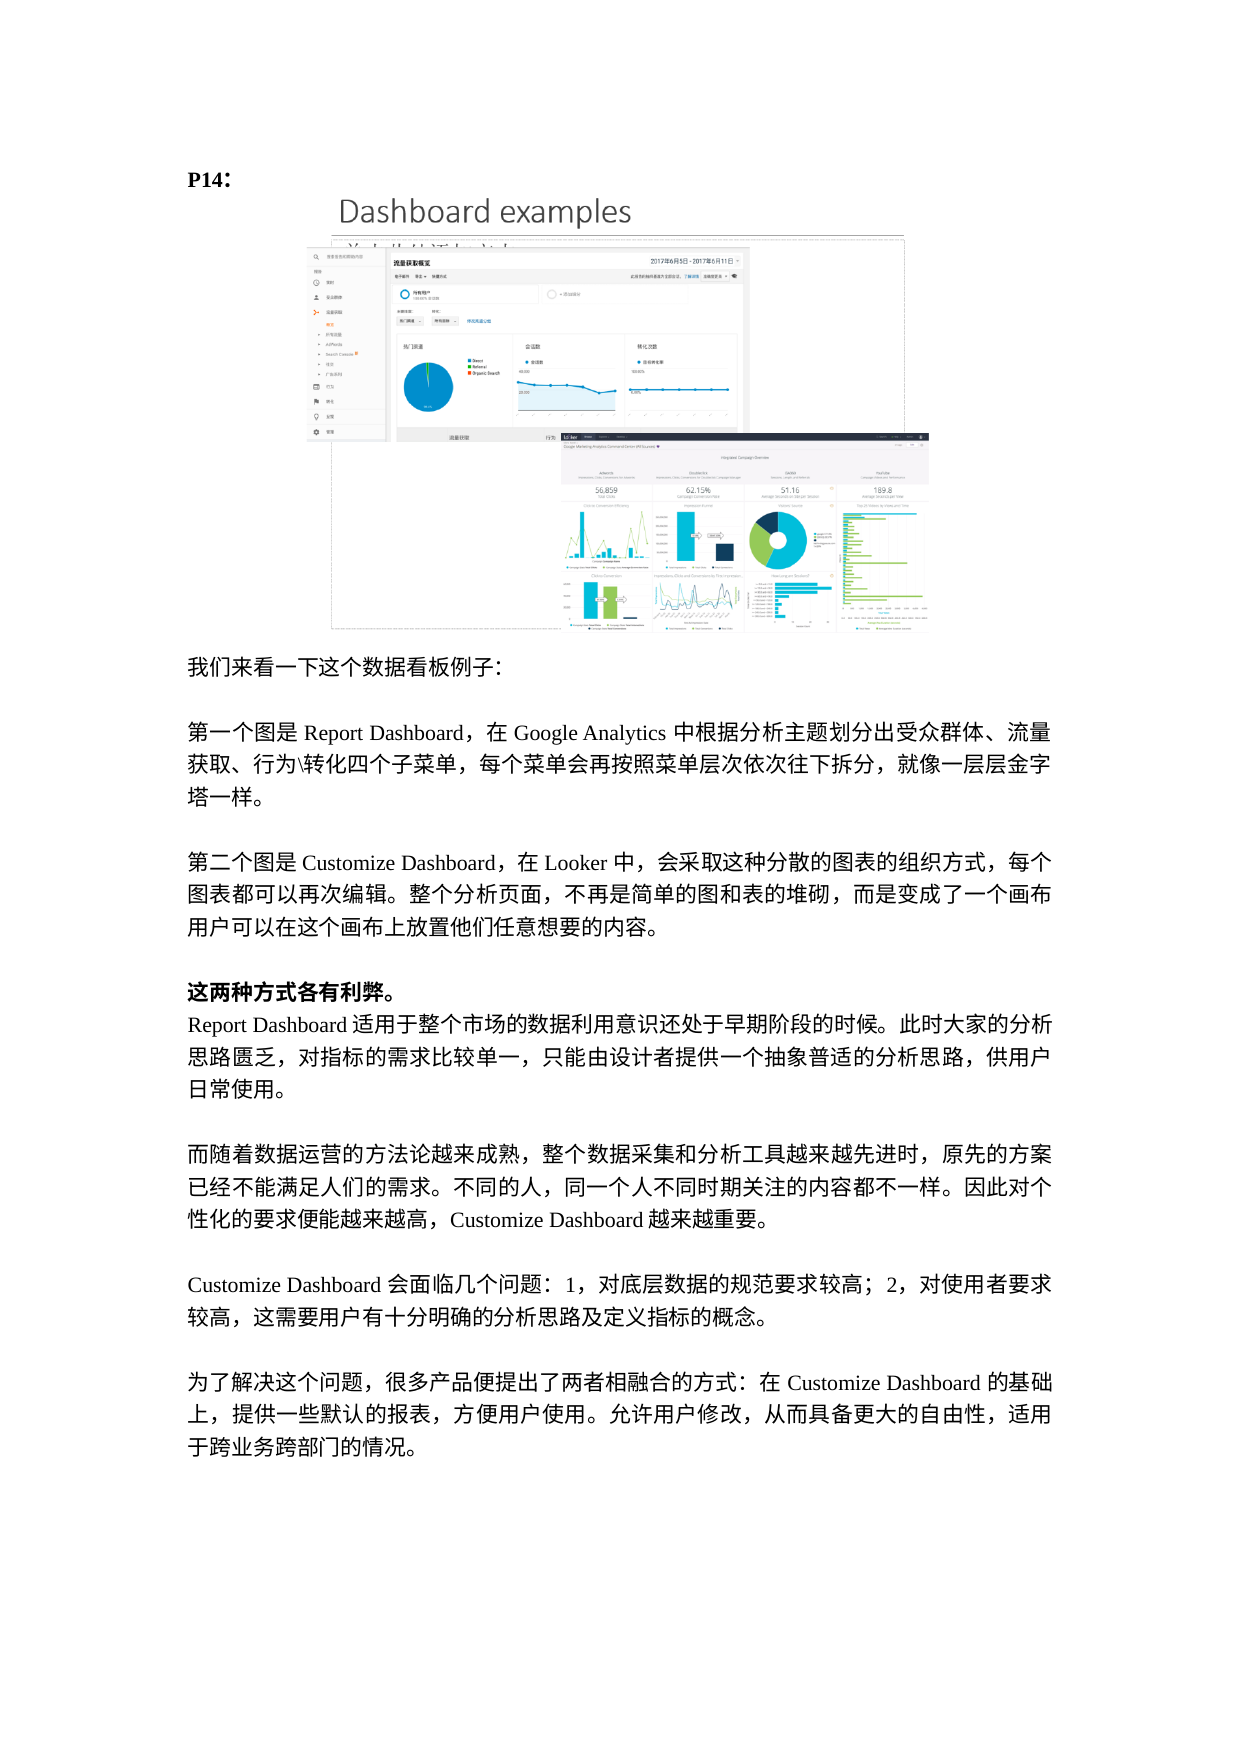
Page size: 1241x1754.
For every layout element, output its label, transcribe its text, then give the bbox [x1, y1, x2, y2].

text 而随着数据运营的方法论越来成熟，整个数据采集和分析工具越来越先进时，原先的方案已经不能满足人们的需求。不同的人，同一个人不同时期关注的内容都不一样。因此对个性化的要求便能越来越高，Customize Dashboard越来越重要。 [187, 1137, 1053, 1234]
picture [299, 194, 941, 634]
text 为了解决这个问题，很多产品便提出了两者相融合的方式：在 Customize Dashboard 的基础上，提供一些默认的报表，方便用户使用。允许用户修改，从而具备更大的自由性，适用于跨业务跨部门的情况。 [187, 1364, 1053, 1462]
text Report Dashboard 适用于整个市场的数据利用意识还处于早期阶段的时候。此时大家的分析思路匮乏，对指标的需求比较单一，只能由设计者提供一个抽象普适的分析思路，供用户日常使用。 [187, 1007, 1053, 1104]
text P14： [187, 162, 1053, 194]
text 第二个图是Customize Dashboard，在Looker 中，会采取这种分散的图表的组织方式，每个图表都可以再次编辑。整个分析页面，不再是简单的图和表的堆砌，而是变成了一个画布。用户可以在这个画布上放置他们任意想要的内容。 [187, 844, 1053, 942]
text Customize Dashboard 会面临几个问题：1，对底层数据的规范要求较高；2，对使用者要求较高，这需要用户有十分明确的分析思路及定义指标的概念。 [187, 1267, 1053, 1332]
text 这两种方式各有利弊。 [187, 974, 1053, 1007]
text 我们来看一下这个数据看板例子： [187, 649, 1053, 682]
text 第一个图是Report Dashboard，在Google Analytics 中根据分析主题划分出受众群体、流量获取、行为\转化四个子菜单，每个菜单会再按照菜单层次依次往下拆分，就像一层层金字塔一样。 [187, 714, 1053, 812]
